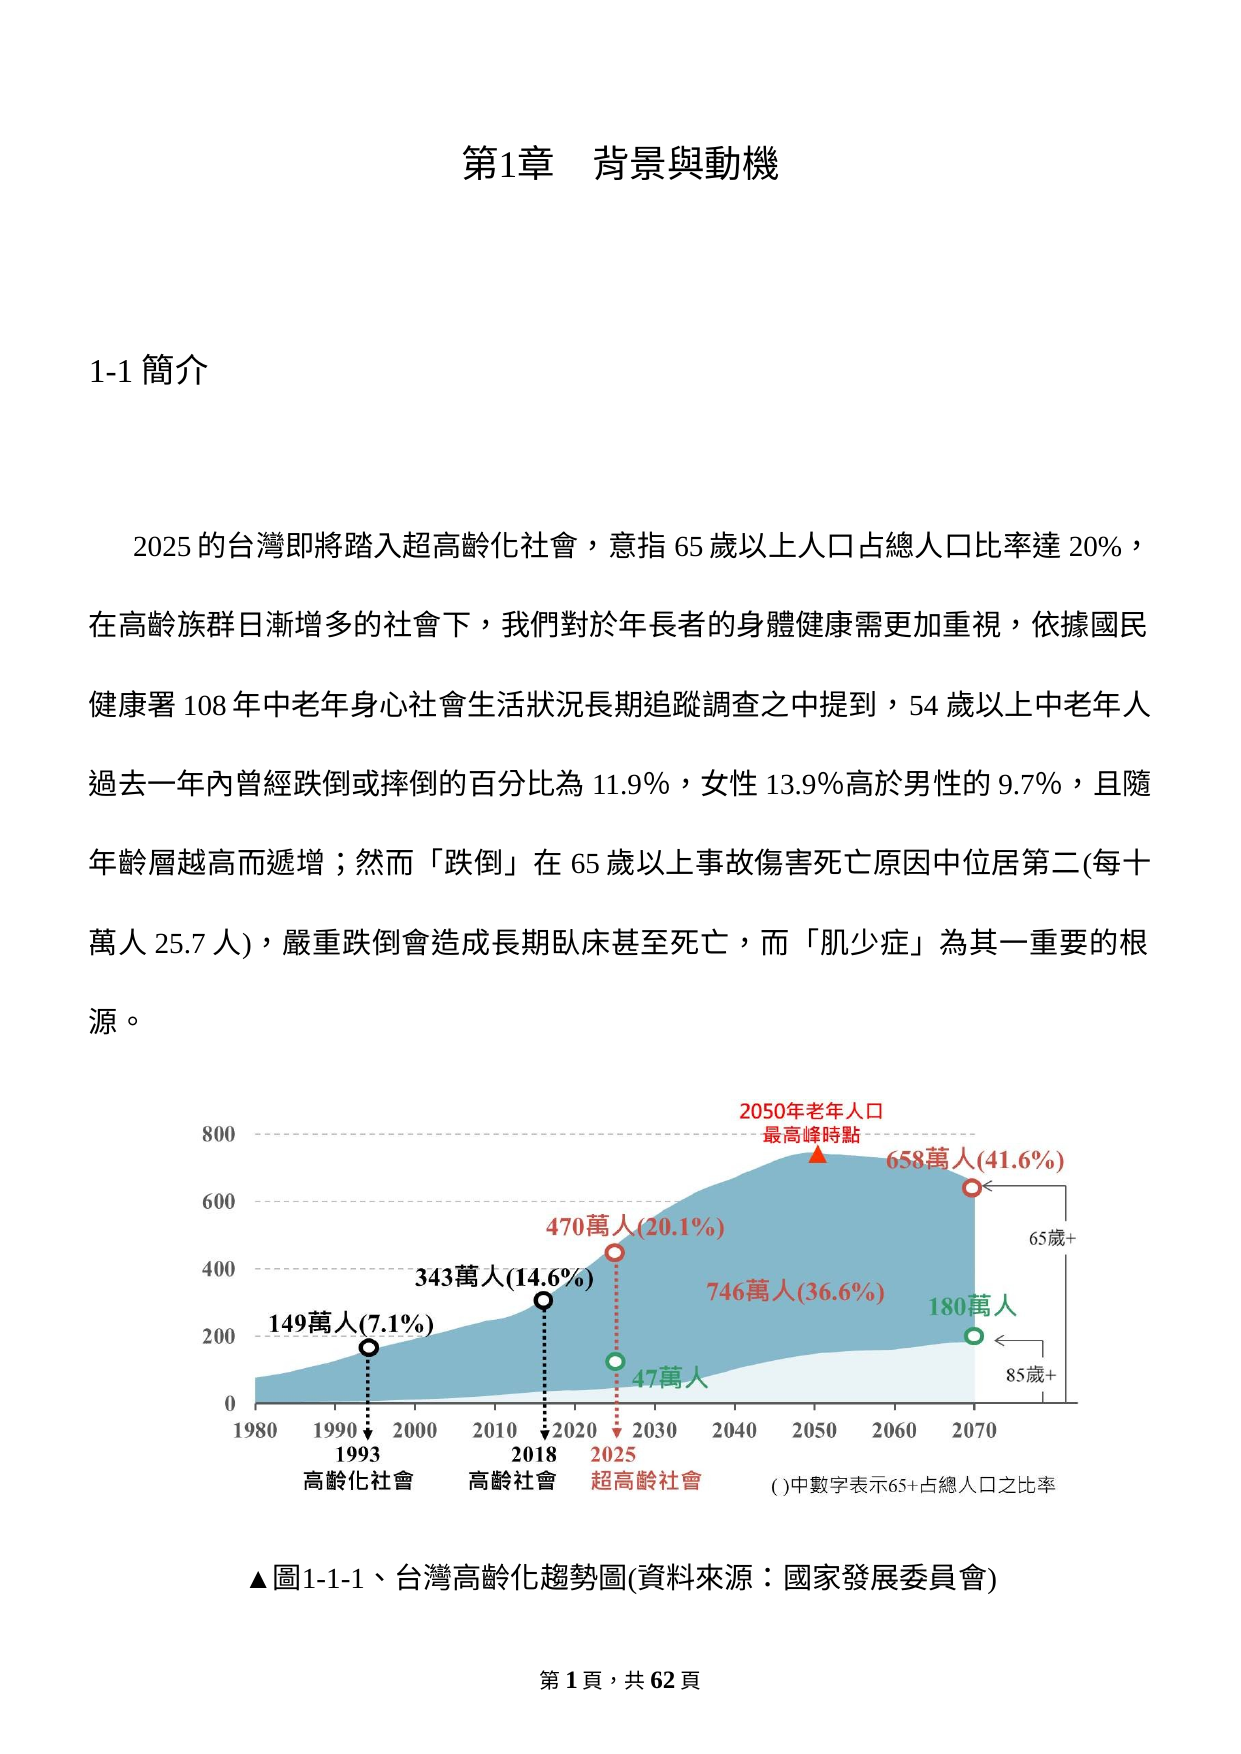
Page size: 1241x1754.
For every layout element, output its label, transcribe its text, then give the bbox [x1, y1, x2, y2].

subtitle 背景與動機 [89, 121, 1152, 201]
text ▲圖1-1-1、台灣高齡化趨勢圖(資料來源：國家發展委員會) [89, 1536, 1152, 1615]
subtitle 簡介 [89, 328, 1152, 407]
picture [197, 1099, 1088, 1498]
text 2025的台灣即將踏入超高齡化社會，意指65歲以上人口占總人口比率達20%，在高齡族群日漸增多的社會下，我們對於年長者的身體健康需更加重視，依據國民健康署108年中老年身心社會生活狀況長期追蹤調查之中提到，54 歲以上中老年人過去一年內曾經跌倒或摔倒的百分比為 11.9％，女性 13.9％高於男性的 9.7％，且隨年齡層越高而遞增；然而「跌倒」在65歲以上事故傷害死亡原因中位居第二(每十萬人25.7人)，嚴重跌倒會造成長期臥床甚至死亡，而「肌少症」為其一重要的根源。 [89, 504, 1152, 1059]
